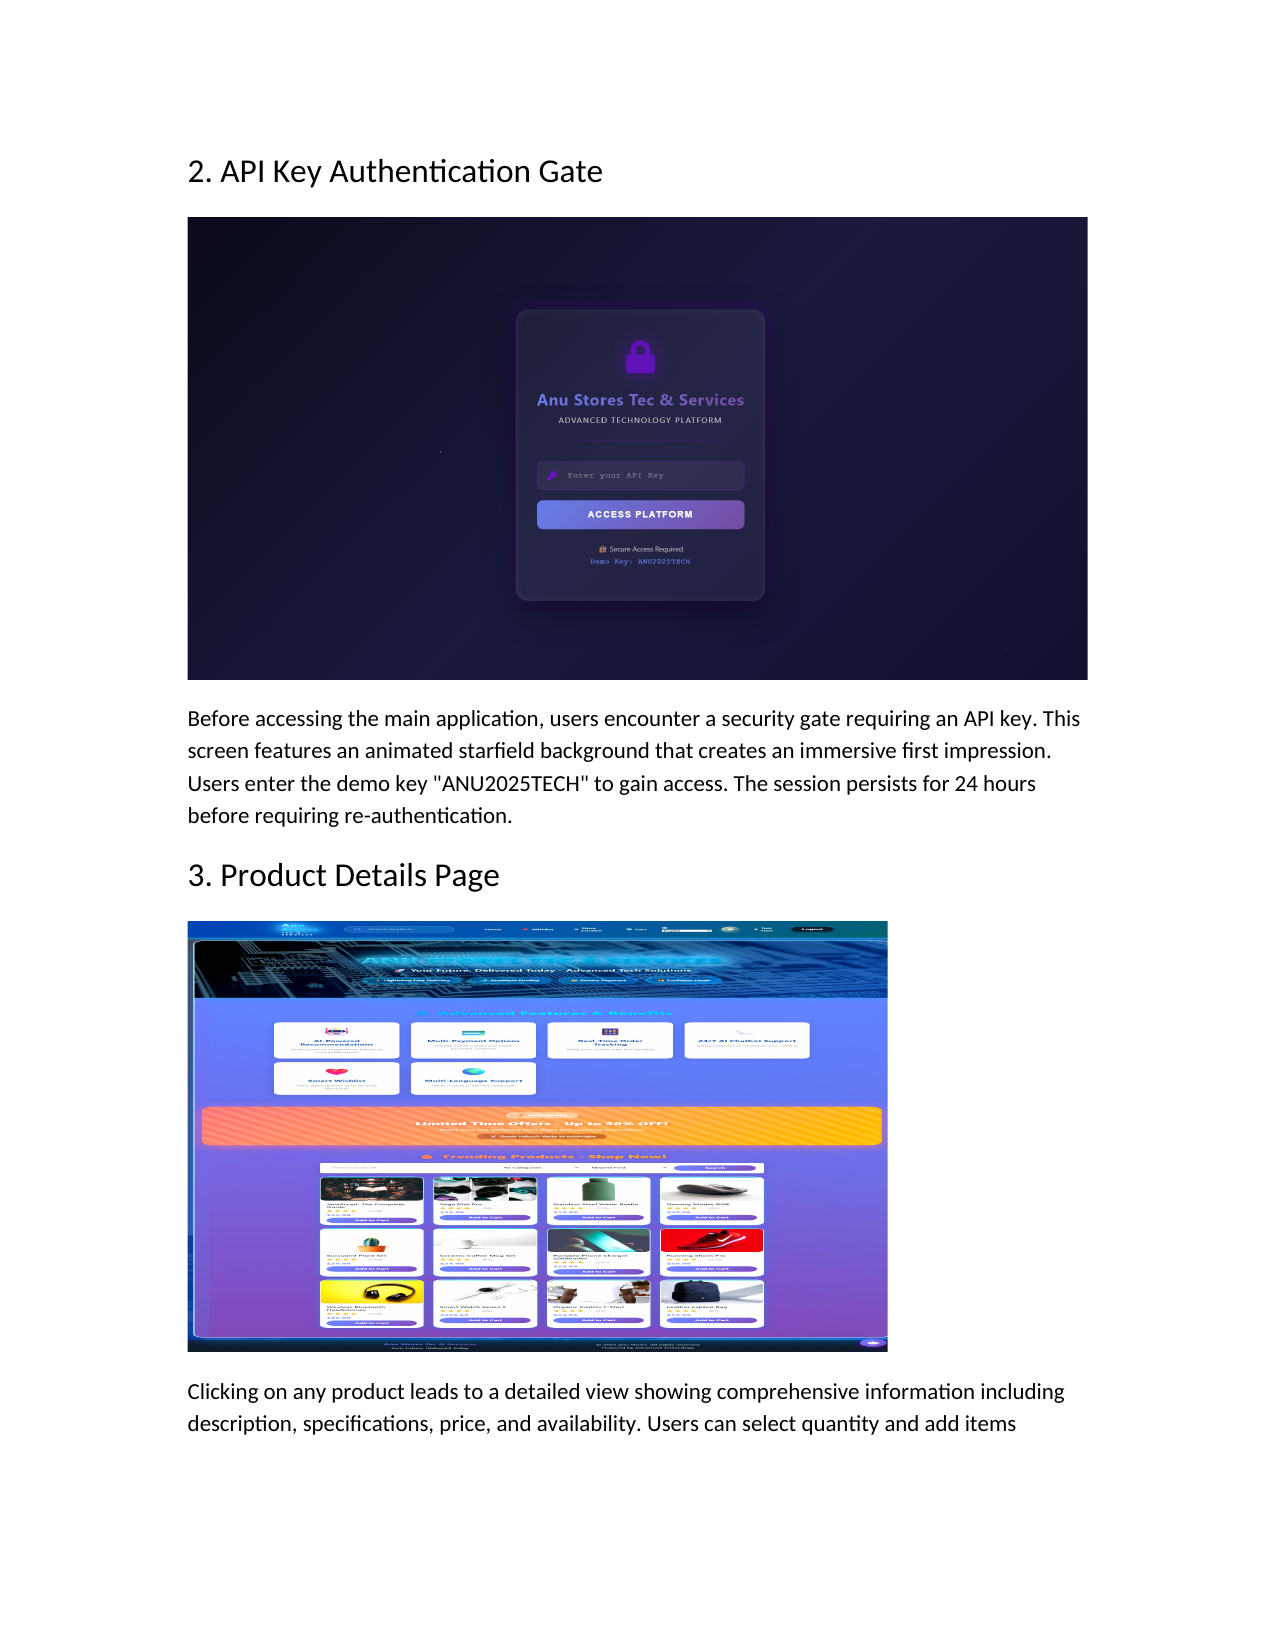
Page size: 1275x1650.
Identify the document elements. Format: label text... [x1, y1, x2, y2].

picture [187, 217, 1088, 680]
picture [722, 927, 738, 932]
text 2. API Key Authentication Gate [187, 150, 1087, 191]
picture [187, 921, 888, 1352]
text Before accessing the main application, users encounter a security gate requiring an API key. This screen features an animated starfield background that creates an immersive first impression. Users enter the demo key "ANU2025TECH" to gain access. The session persists for 24 hours before requiring re-authentication. [187, 704, 1087, 829]
text 3. Product Details Page [187, 854, 1087, 895]
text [187, 1377, 1087, 1437]
